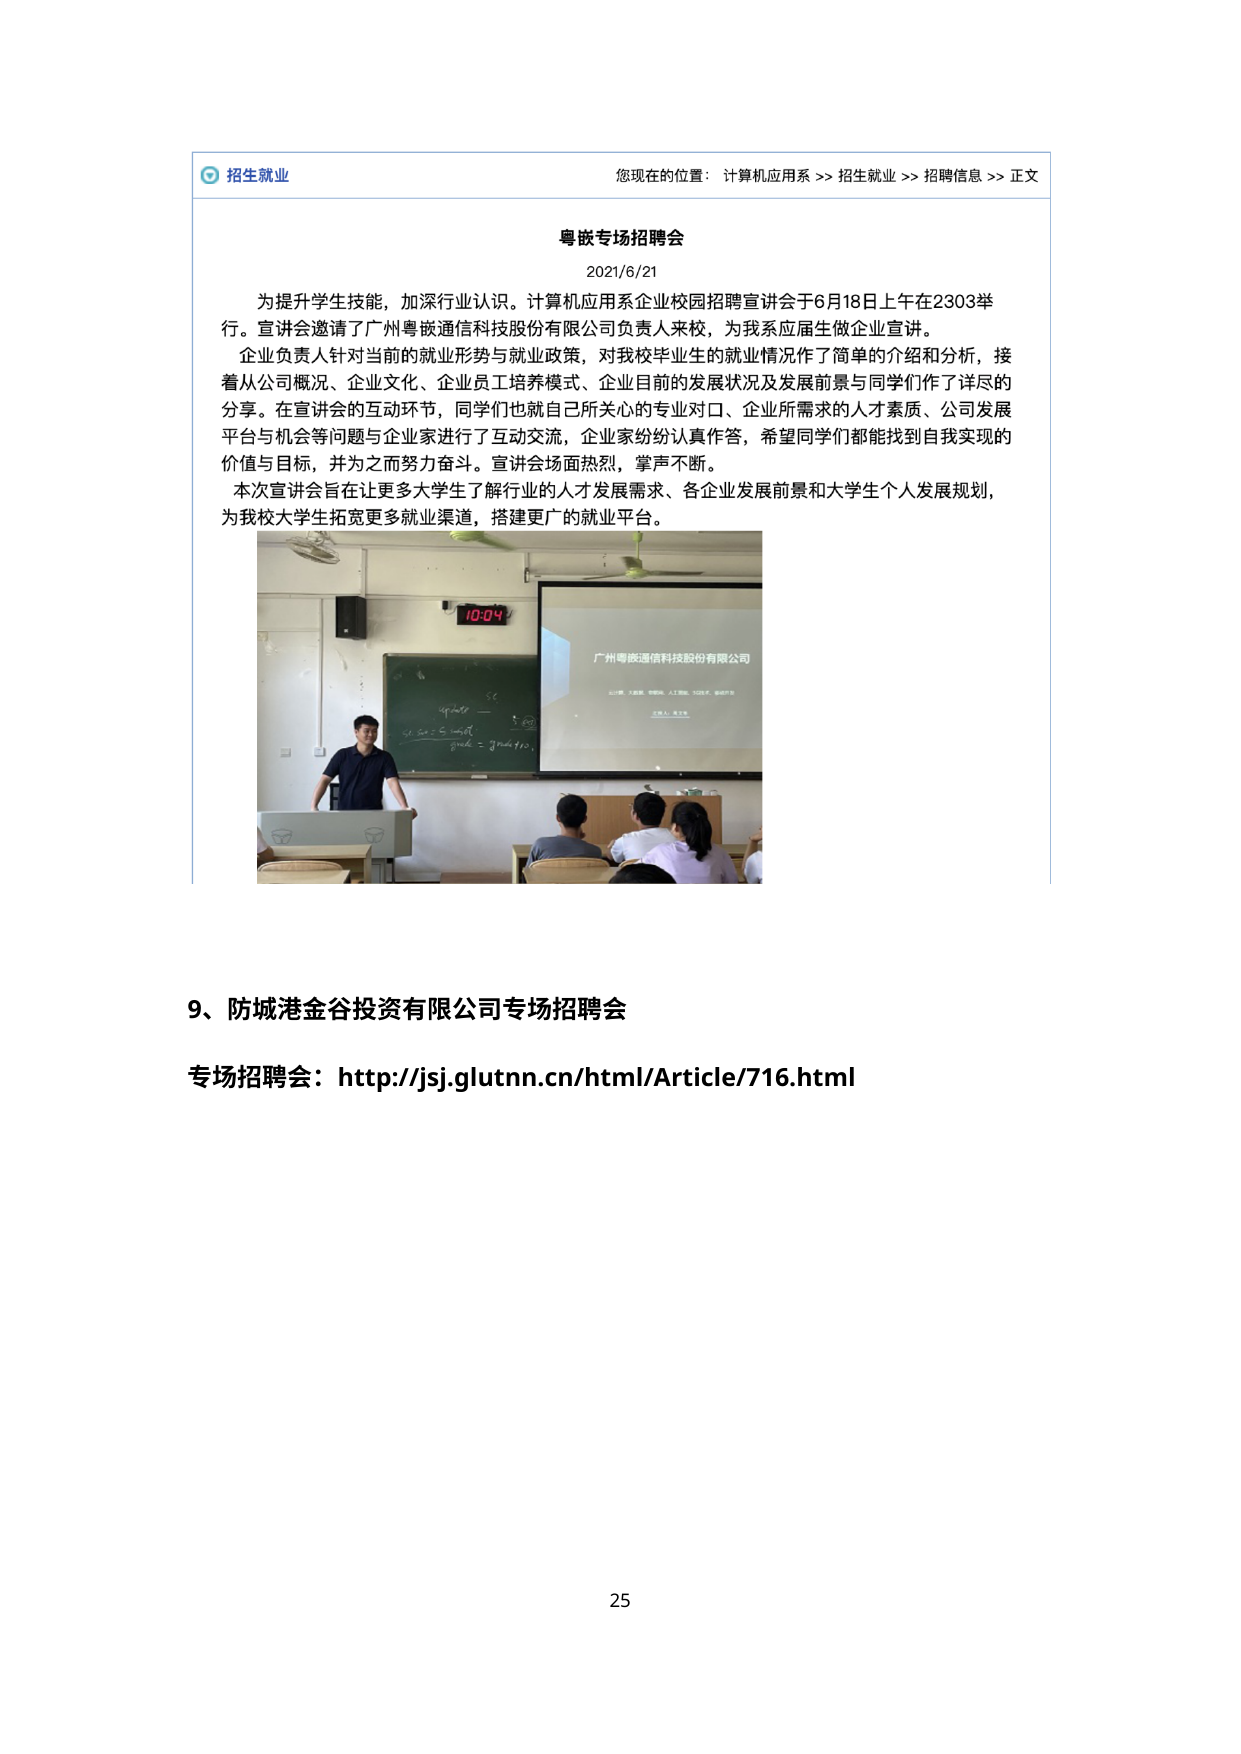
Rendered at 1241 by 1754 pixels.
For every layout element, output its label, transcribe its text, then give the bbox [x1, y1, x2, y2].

table_cell [176, 150, 1064, 918]
table_cell 专场招聘会：http://jsj.glutnn.cn/html/Article/716.html [176, 1060, 1064, 1128]
picture [187, 150, 1053, 884]
table_header 9、防城港金谷投资有限公司专场招聘会 [176, 990, 1064, 1060]
